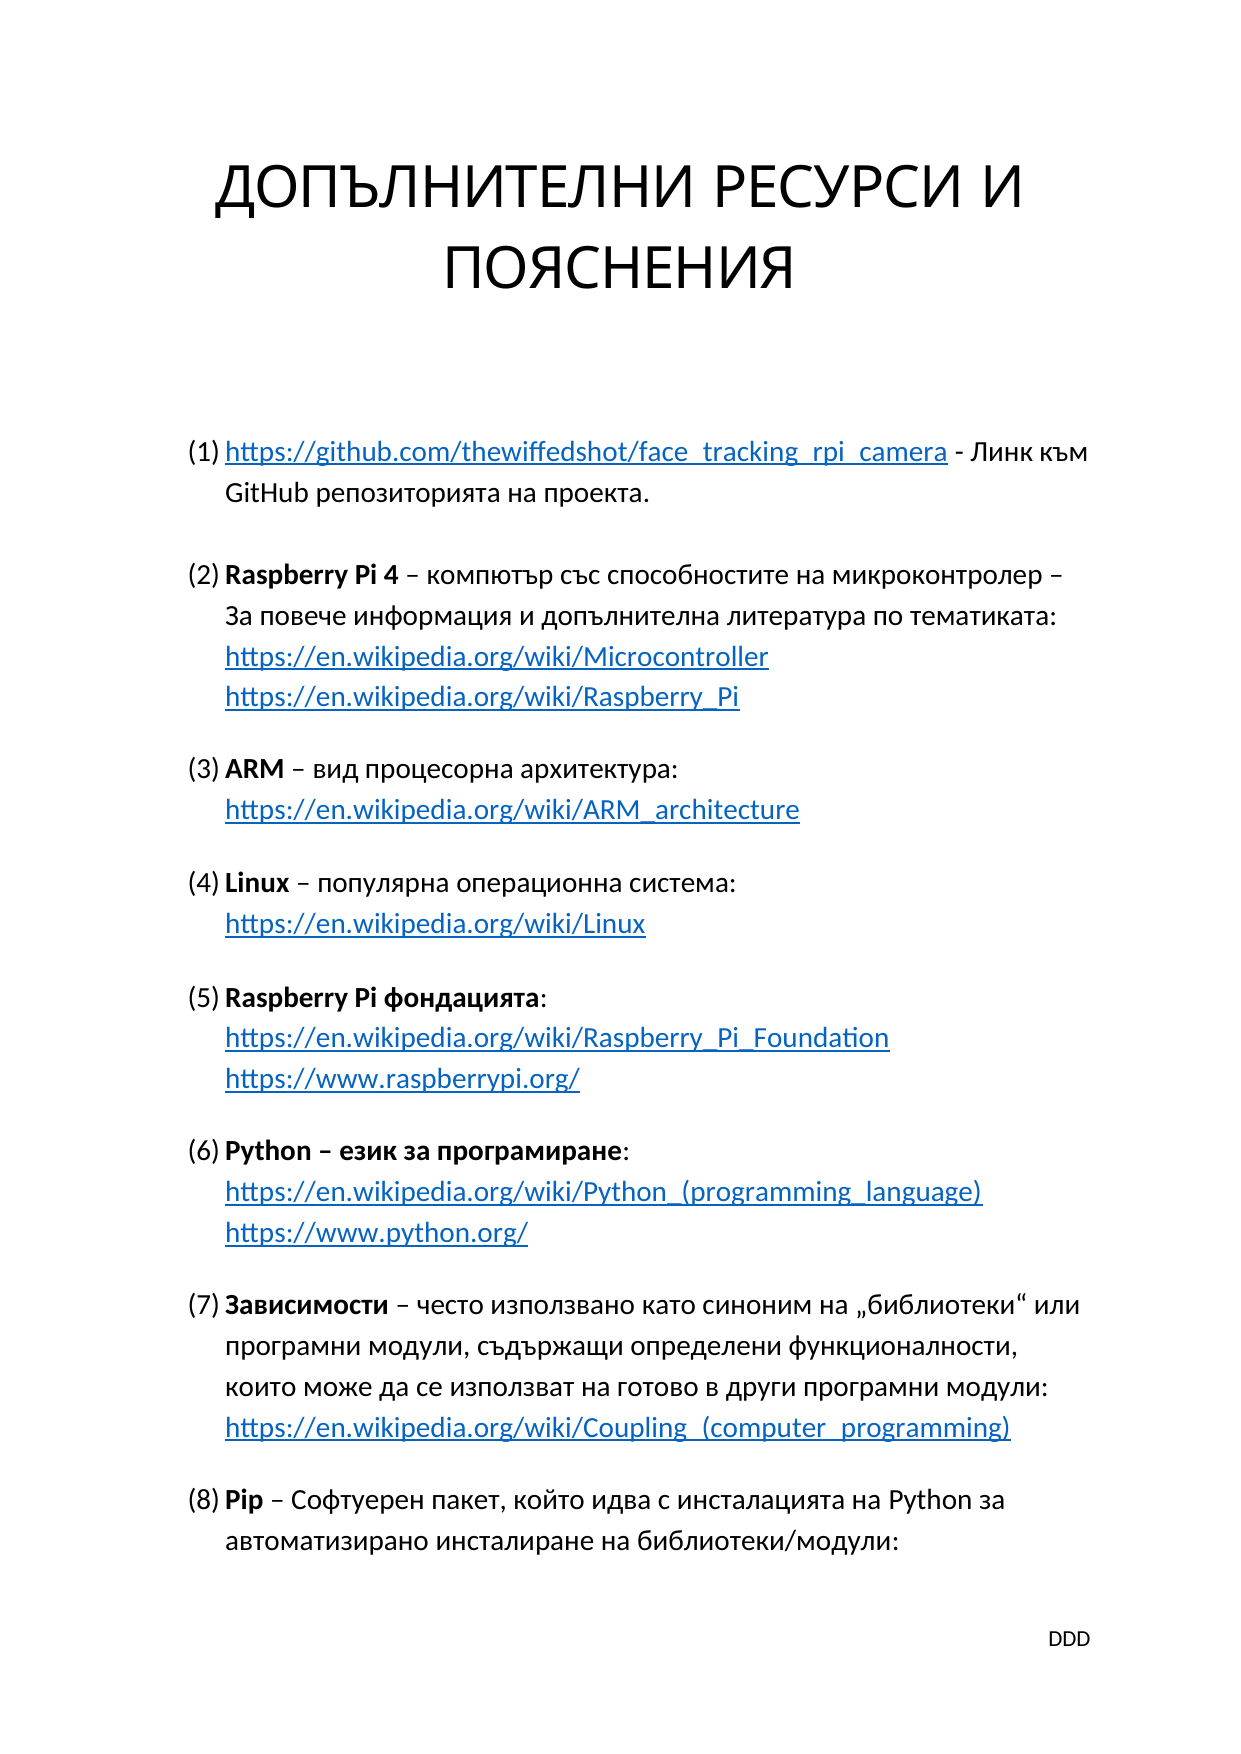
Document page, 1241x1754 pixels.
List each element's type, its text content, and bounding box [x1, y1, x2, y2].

list Raspberry Pi фондацията: https://en.wikipedia.org/wiki/Raspberry_Pi_Foundation https://www.raspberrypi.org/ [187, 979, 1090, 1128]
text ДОПЪЛНИТЕЛНИ РЕСУРСИ И ПОЯСНЕНИЯ [150, 150, 1090, 300]
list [187, 1481, 1090, 1558]
list Зависимости – често използвано като синоним на „библиотеки“ или програмни модули, съдържащи определени функционалности, които може да се използват на готово в други програмни модули: https://en.wikipedia.org/wiki/Coupling_(computer_programming) [187, 1286, 1090, 1477]
list ARM – вид процесорна архитектура: https://en.wikipedia.org/wiki/ARM_architecture [187, 751, 1090, 860]
list Linux – популярна операционна система: https://en.wikipedia.org/wiki/Linux [187, 864, 1090, 974]
list https://github.com/thewiffedshot/face_tracking_rpi_camera - Линк към GitHub репозиторията на проекта. [187, 433, 1090, 509]
list Python – език за програмиране: https://en.wikipedia.org/wiki/Python_(programming_language) https://www.python.org/ [187, 1132, 1090, 1282]
list Raspberry Pi 4 – компютър със способностите на микроконтролер – За повече информация и допълнителна литература по тематиката: https://en.wikipedia.org/wiki/Microcontroller https://en.wikipedia.org/wiki/Raspberry_Pi [187, 556, 1090, 746]
